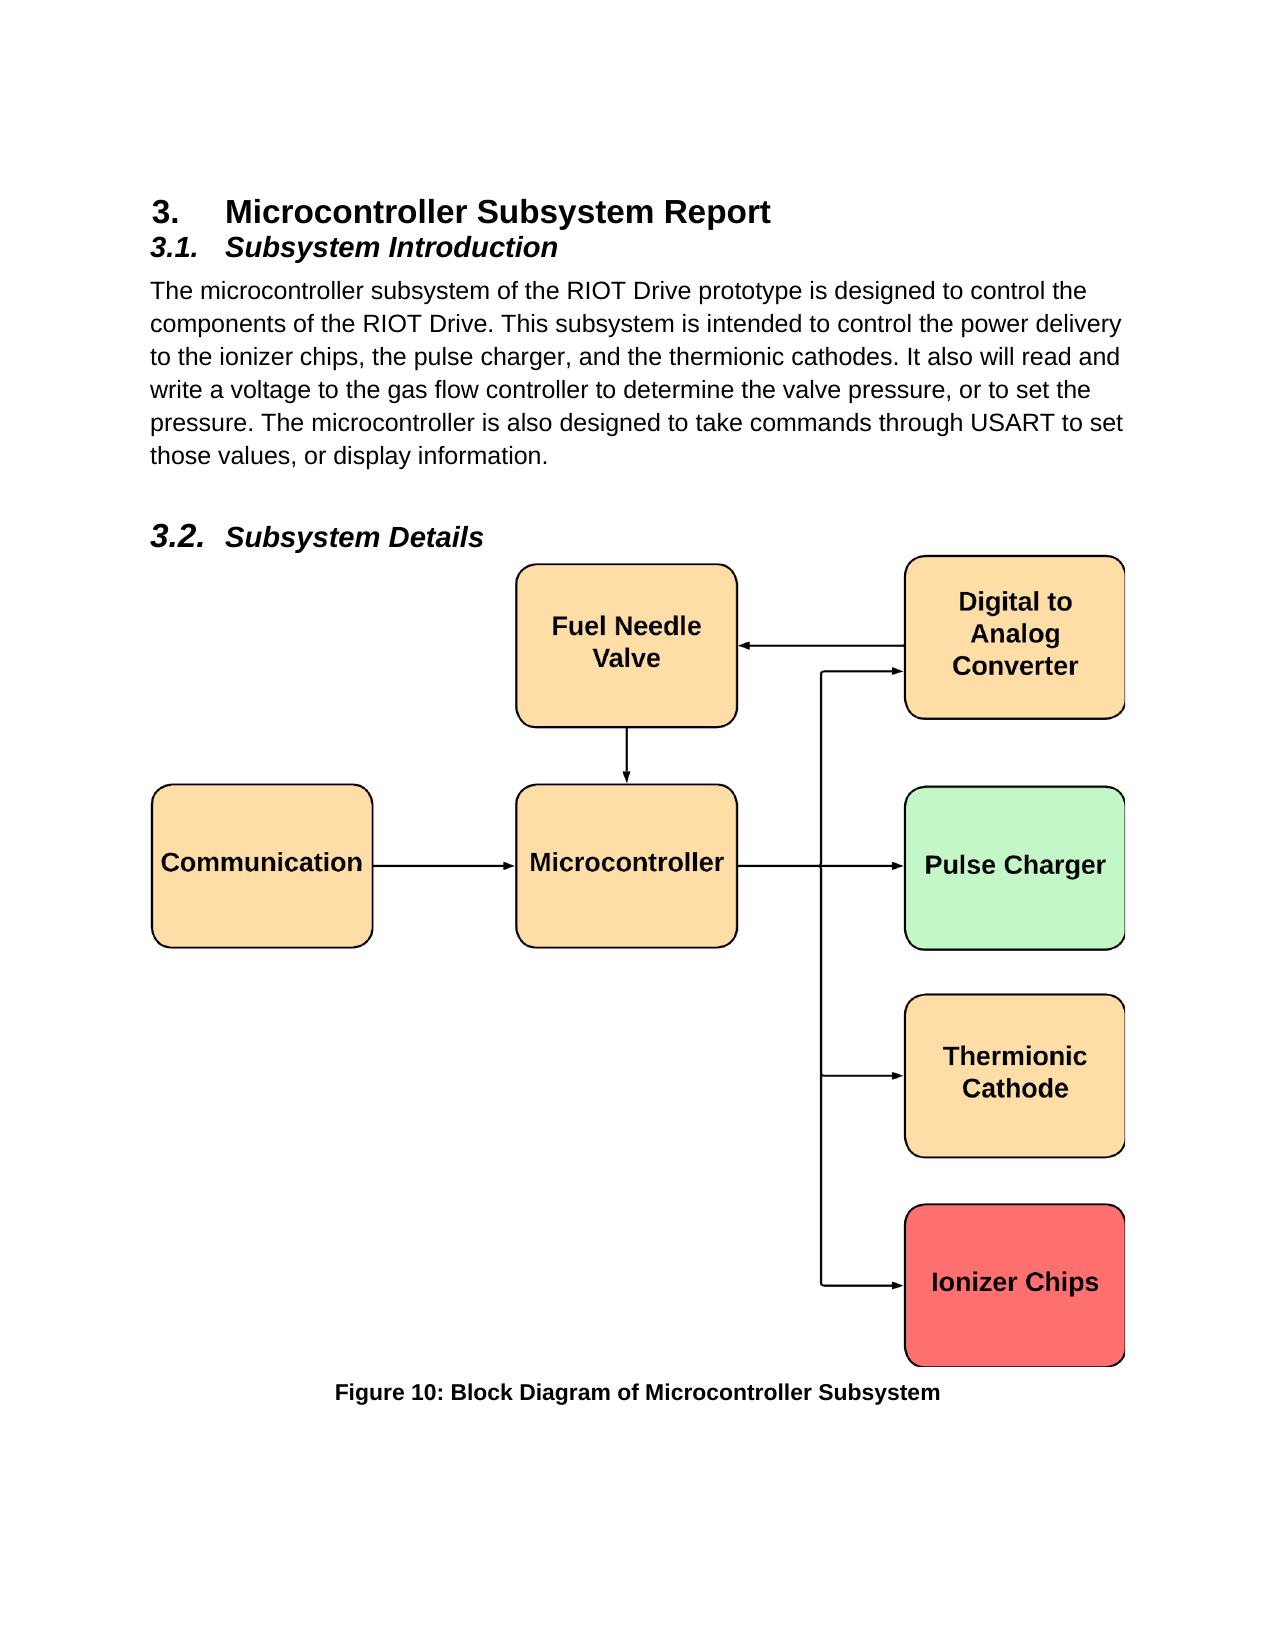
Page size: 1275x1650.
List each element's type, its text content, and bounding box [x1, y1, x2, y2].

subtitle Subsystem Introduction [150, 230, 1125, 264]
text The microcontroller subsystem of the RIOT Drive prototype is designed to control the components of the RIOT Drive. This subsystem is intended to control the power delivery to the ionizer chips, the pulse charger, and the thermionic cathodes. It also will read and write a voltage to the gas flow controller to determine the valve pressure, or to set the pressure. The microcontroller is also designed to take commands through USART to set those values, or display information. [150, 276, 1125, 470]
text Figure 10: Block Diagram of Microcontroller Subsystem [150, 1379, 1125, 1406]
subtitle Microcontroller Subsystem Report [150, 192, 1125, 230]
subtitle Subsystem Details [150, 516, 1125, 554]
picture [150, 554, 1125, 1367]
